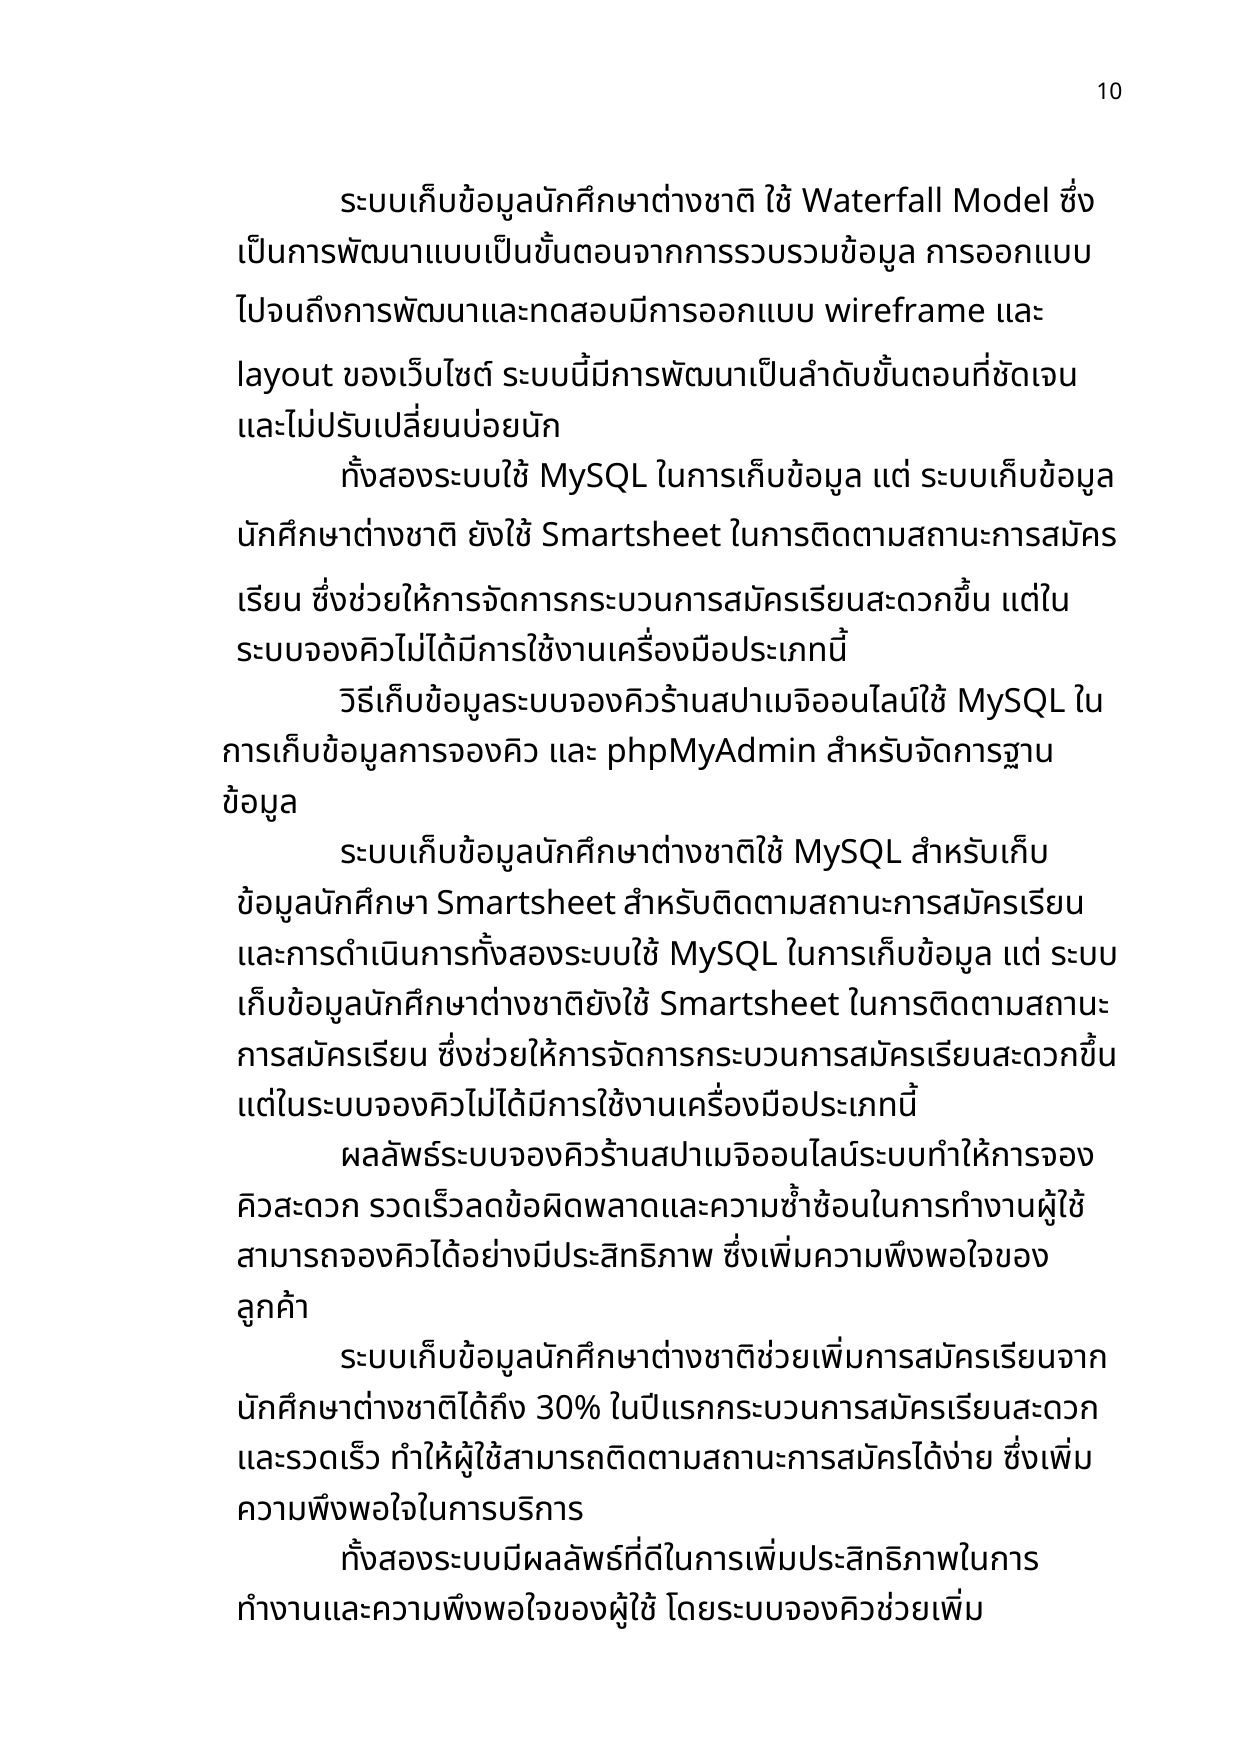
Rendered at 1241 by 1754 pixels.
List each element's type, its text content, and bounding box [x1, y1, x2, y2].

text ระบบเก็บข้อมูลนักศึกษาต่างชาติใช้ MySQL สำหรับเก็บข้อมูลนักศึกษาSmartsheetสำหรับติดตามสถานะการสมัครเรียนและการดำเนินการทั้งสองระบบใช้ MySQL ในการเก็บข้อมูล แต่ ระบบเก็บข้อมูลนักศึกษาต่างชาติยังใช้ Smartsheet ในการติดตามสถานะการสมัครเรียน ซึ่งช่วยให้การจัดการกระบวนการสมัครเรียนสะดวกขึ้น แต่ในระบบจองคิวไม่ได้มีการใช้งานเครื่องมือประเภทนี้ [236, 828, 1122, 1131]
text ระบบเก็บข้อมูลนักศึกษาต่างชาติช่วยเพิ่มการสมัครเรียนจากนักศึกษาต่างชาติได้ถึง 30% ในปีแรกกระบวนการสมัครเรียนสะดวกและรวดเร็ว ทำให้ผู้ใช้สามารถติดตามสถานะการสมัครได้ง่าย ซึ่งเพิ่มความพึงพอใจในการบริการ [236, 1333, 1122, 1535]
text ทั้งสองระบบใช้ MySQL ในการเก็บข้อมูล แต่ ระบบเก็บข้อมูลนักศึกษาต่างชาติ ยังใช้ Smartsheet ในการติดตามสถานะการสมัครเรียน ซึ่งช่วยให้การจัดการกระบวนการสมัครเรียนสะดวกขึ้น แต่ในระบบจองคิวไม่ได้มีการใช้งานเครื่องมือประเภทนี้ [236, 452, 1122, 676]
text ผลลัพธ์ระบบจองคิวร้านสปาเมจิออนไลน์ระบบทำให้การจองคิวสะดวก รวดเร็วลดข้อผิดพลาดและความซ้ำซ้อนในการทำงานผู้ใช้สามารถจองคิวได้อย่างมีประสิทธิภาพ ซึ่งเพิ่มความพึงพอใจของลูกค้า [236, 1131, 1122, 1333]
text วิธีเก็บข้อมูลระบบจองคิวร้านสปาเมจิออนไลน์ใช้ MySQL ในการเก็บข้อมูลการจองคิว และ phpMyAdmin สำหรับจัดการฐานข้อมูล [221, 676, 1122, 828]
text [236, 1535, 1122, 1636]
text ระบบเก็บข้อมูลนักศึกษาต่างชาติ ใช้ Waterfall Model ซึ่งเป็นการพัฒนาแบบเป็นขั้นตอนจากการรวบรวมข้อมูล การออกแบบ ไปจนถึงการพัฒนาและทดสอบมีการออกแบบ wireframe และ layout ของเว็บไซต์ ระบบนี้มีการพัฒนาเป็นลำดับขั้นตอนที่ชัดเจนและไม่ปรับเปลี่ยนบ่อยนัก [236, 177, 1122, 452]
